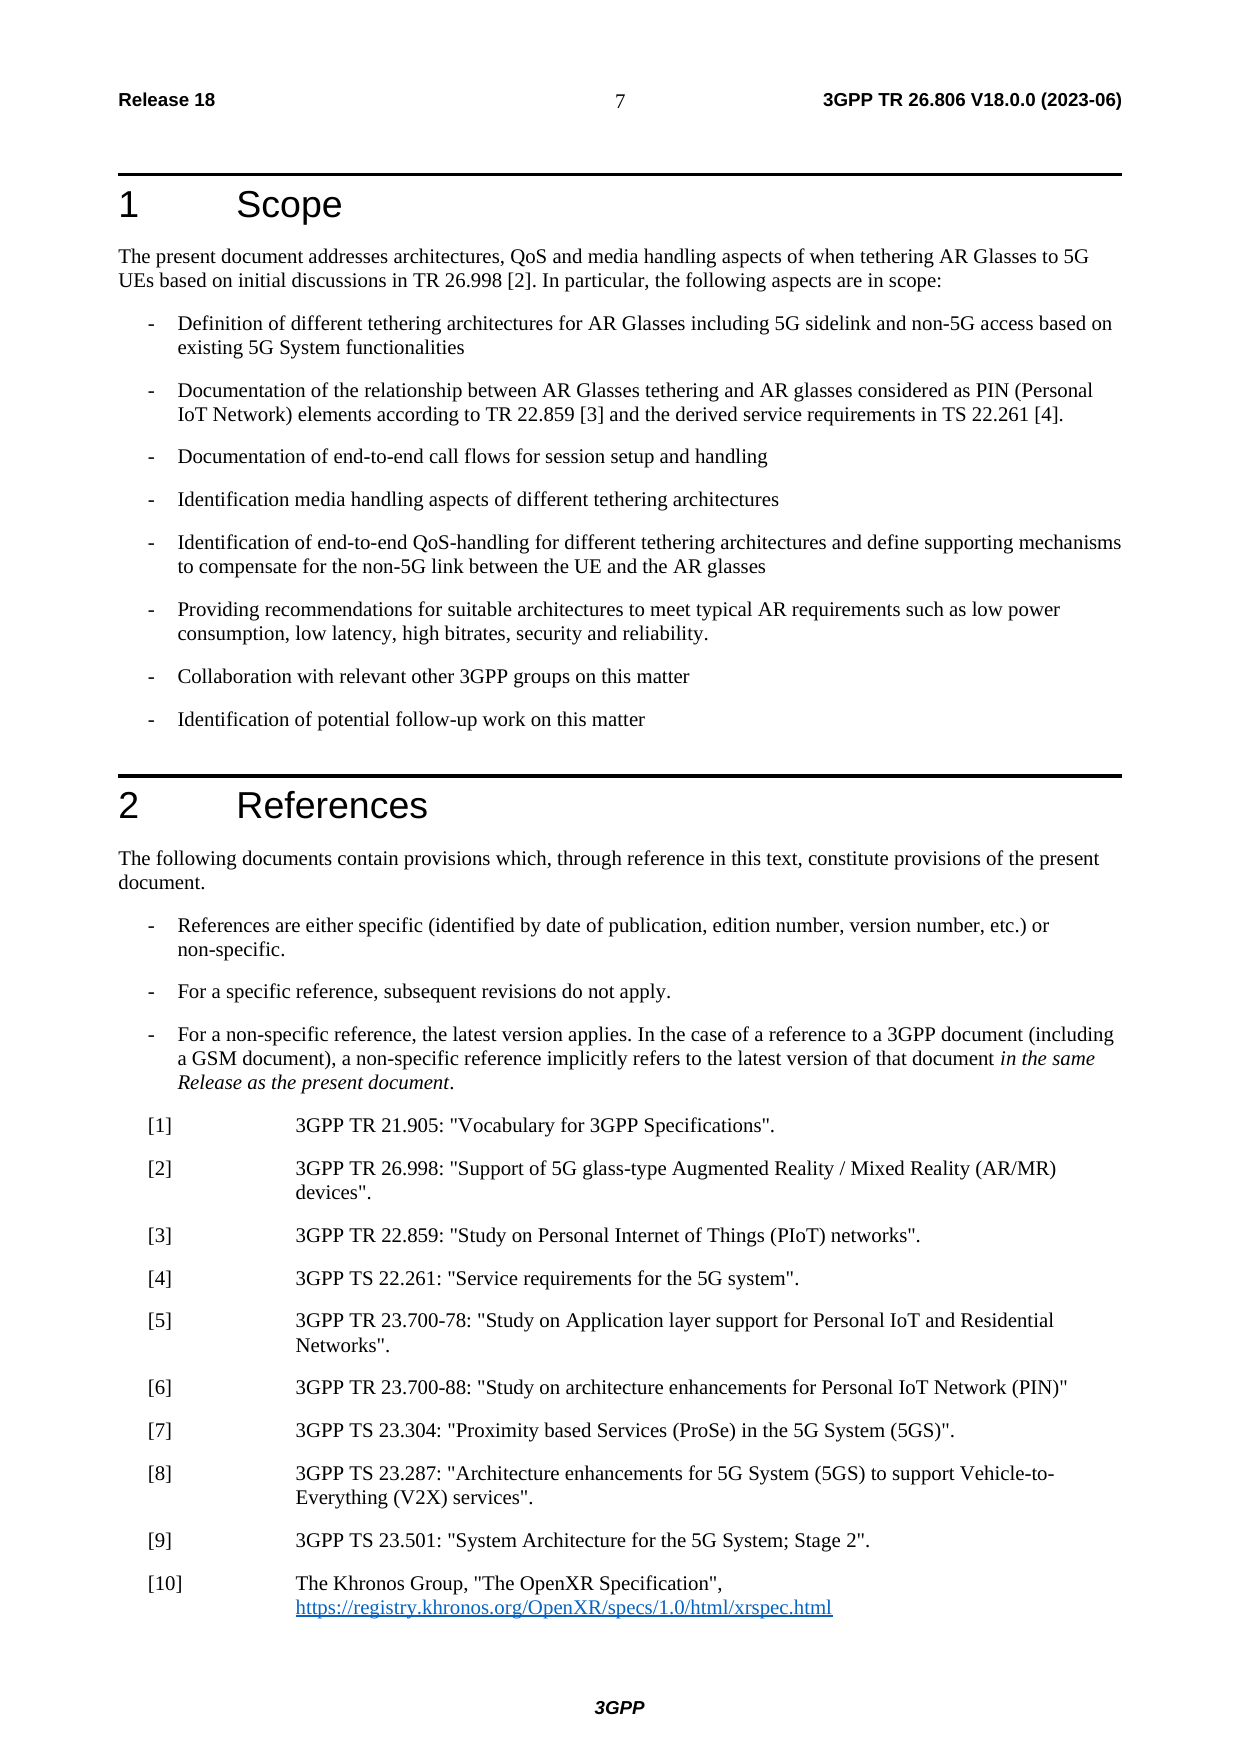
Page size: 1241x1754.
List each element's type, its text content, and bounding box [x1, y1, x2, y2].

text - Identification of end-to-end QoS-handling for different tethering architectures and define supporting mechanisms to compensate for the non-5G link between the UE and the AR glasses [148, 530, 1122, 578]
subtitle 1 Scope [118, 176, 1122, 225]
text - References are either specific (identified by date of publication, edition number, version number, etc.) or non-specific. [148, 912, 1122, 961]
text [5] 3GPP TR 23.700-78: "Study on Application layer support for Personal IoT and Residential Networks". [148, 1308, 1122, 1357]
text - Documentation of the relationship between AR Glasses tethering and AR glasses considered as PIN (Personal IoT Network) elements according to TR 22.859 [3] and the derived service requirements in TS 22.261 [4]. [148, 377, 1122, 426]
text [6] 3GPP TR 23.700-88: "Study on architecture enhancements for Personal IoT Network (PIN)" [148, 1375, 1122, 1399]
text The following documents contain provisions which, through reference in this text, constitute provisions of the present document. [118, 846, 1122, 894]
text [9] 3GPP TS 23.501: "System Architecture for the 5G System; Stage 2". [148, 1528, 1122, 1552]
text The present document addresses architectures, QoS and media handling aspects of when tethering AR Glasses to 5G UEs based on initial discussions in TR 26.998 [2]. In particular, the following aspects are in scope: [118, 244, 1122, 292]
text [2] 3GPP TR 26.998: "Support of 5G glass-type Augmented Reality / Mixed Reality (AR/MR) devices". [148, 1156, 1122, 1204]
text [4] 3GPP TS 22.261: "Service requirements for the 5G system". [148, 1266, 1122, 1290]
text - Providing recommendations for suitable architectures to meet typical AR requirements such as low power consumption, low latency, high bitrates, security and reliability. [148, 597, 1122, 645]
text [8] 3GPP TS 23.287: "Architecture enhancements for 5G System (5GS) to support Vehicle-to-Everything (V2X) services". [148, 1461, 1122, 1509]
text [7] 3GPP TS 23.304: "Proximity based Services (ProSe) in the 5G System (5GS)". [148, 1418, 1122, 1442]
text [1] 3GPP TR 21.905: "Vocabulary for 3GPP Specifications". [148, 1113, 1122, 1137]
text - Identification media handling aspects of different tethering architectures [148, 487, 1122, 511]
text - For a specific reference, subsequent revisions do not apply. [148, 979, 1122, 1003]
text - Documentation of end-to-end call flows for session setup and handling [148, 444, 1122, 468]
subtitle 2 References [118, 778, 1122, 827]
text - Definition of different tethering architectures for AR Glasses including 5G sidelink and non-5G access based on existing 5G System functionalities [148, 311, 1122, 359]
text - Identification of potential follow-up work on this matter [148, 707, 1122, 731]
text [10] The Khronos Group, "The OpenXR Specification", https://registry.khronos.org/OpenXR/specs/1.0/html/xrspec.html [148, 1571, 1122, 1619]
text - Collaboration with relevant other 3GPP groups on this matter [148, 664, 1122, 688]
text - For a non-specific reference, the latest version applies. In the case of a reference to a 3GPP document (including a GSM document), a non-specific reference implicitly refers to the latest version of that document in the same Release as the present document. [148, 1022, 1122, 1094]
text [3] 3GPP TR 22.859: "Study on Personal Internet of Things (PIoT) networks". [148, 1223, 1122, 1247]
